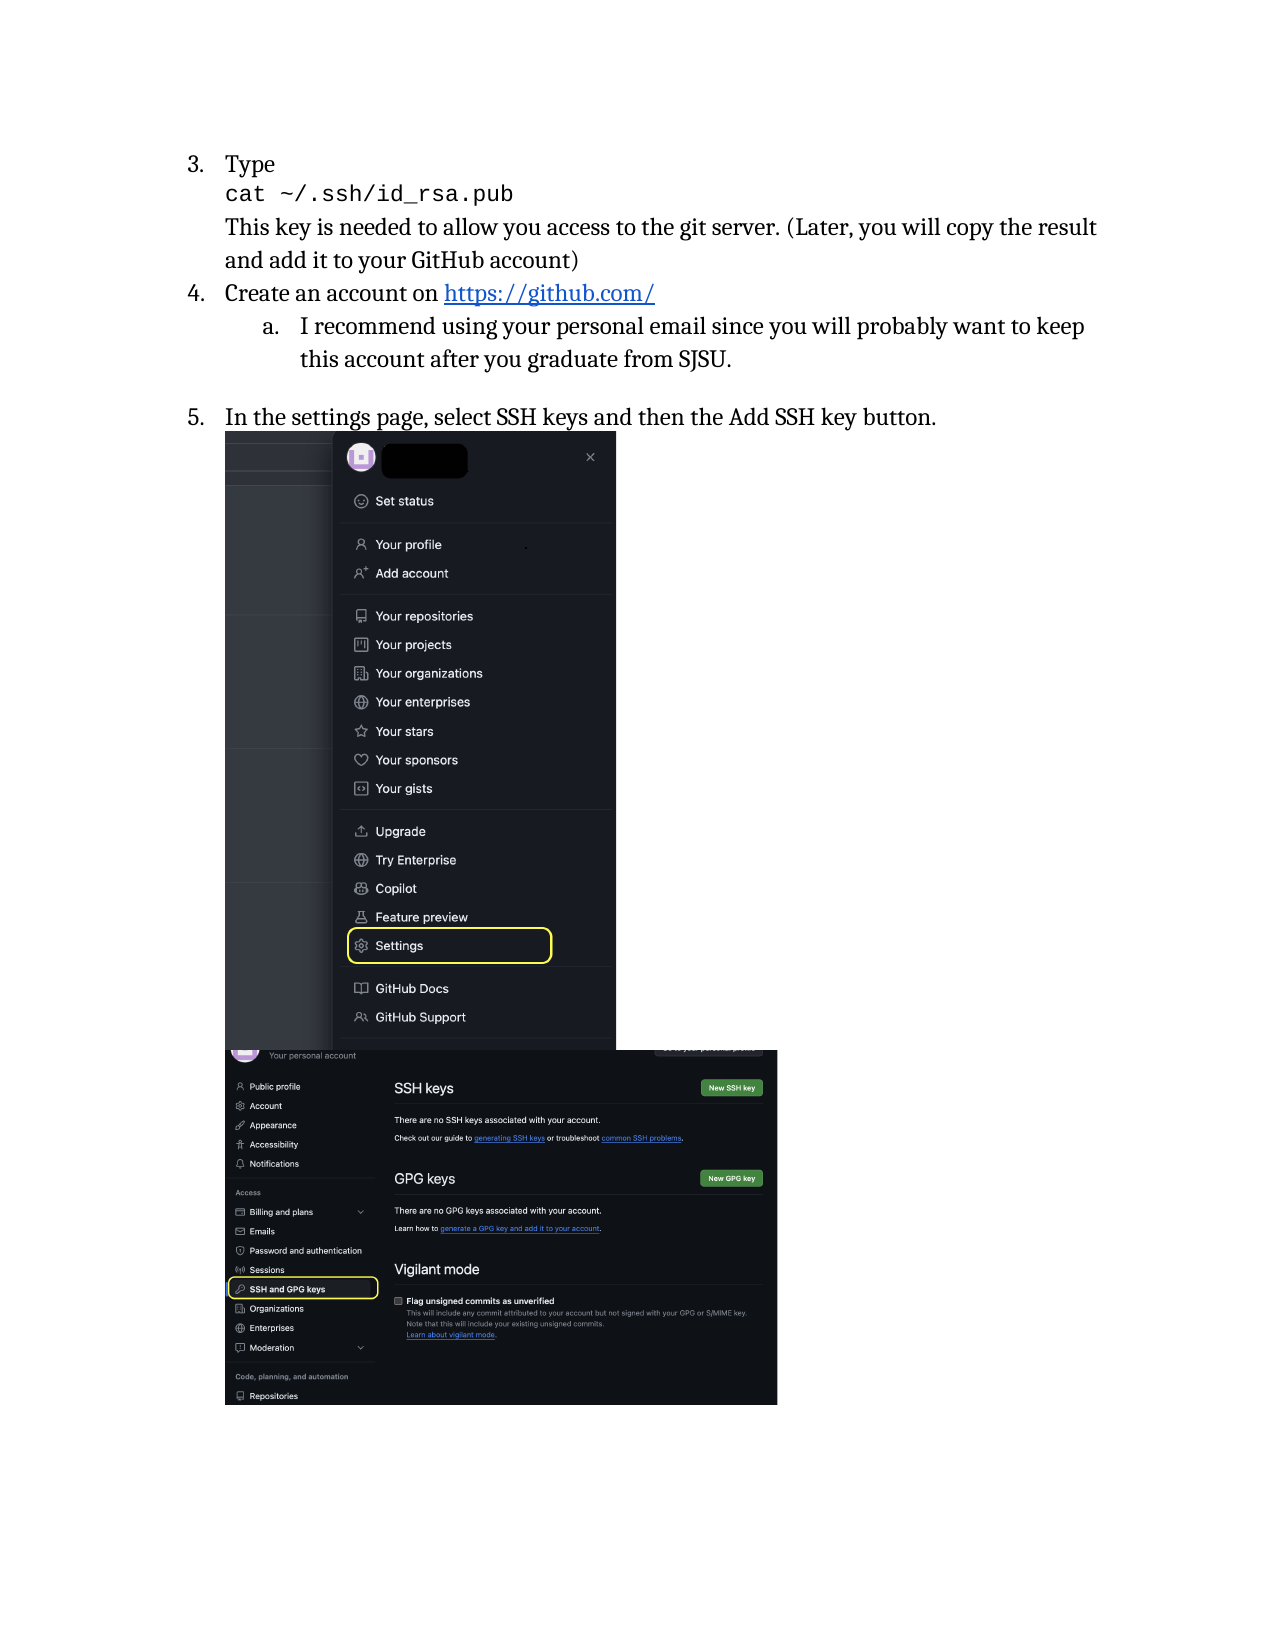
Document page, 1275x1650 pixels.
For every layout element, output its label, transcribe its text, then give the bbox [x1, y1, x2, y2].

list Create an account on https://github.com/ [187, 279, 1125, 308]
list I recommend using your personal email since you will probably want to keep this account after you graduate from SJSU. [262, 312, 1125, 374]
picture [225, 431, 778, 1405]
list Type cat ~/.ssh/id_rsa.pub This key is needed to allow you access to the git server. (Later, you will copy the result and add it to your GitHub account) [187, 150, 1125, 274]
